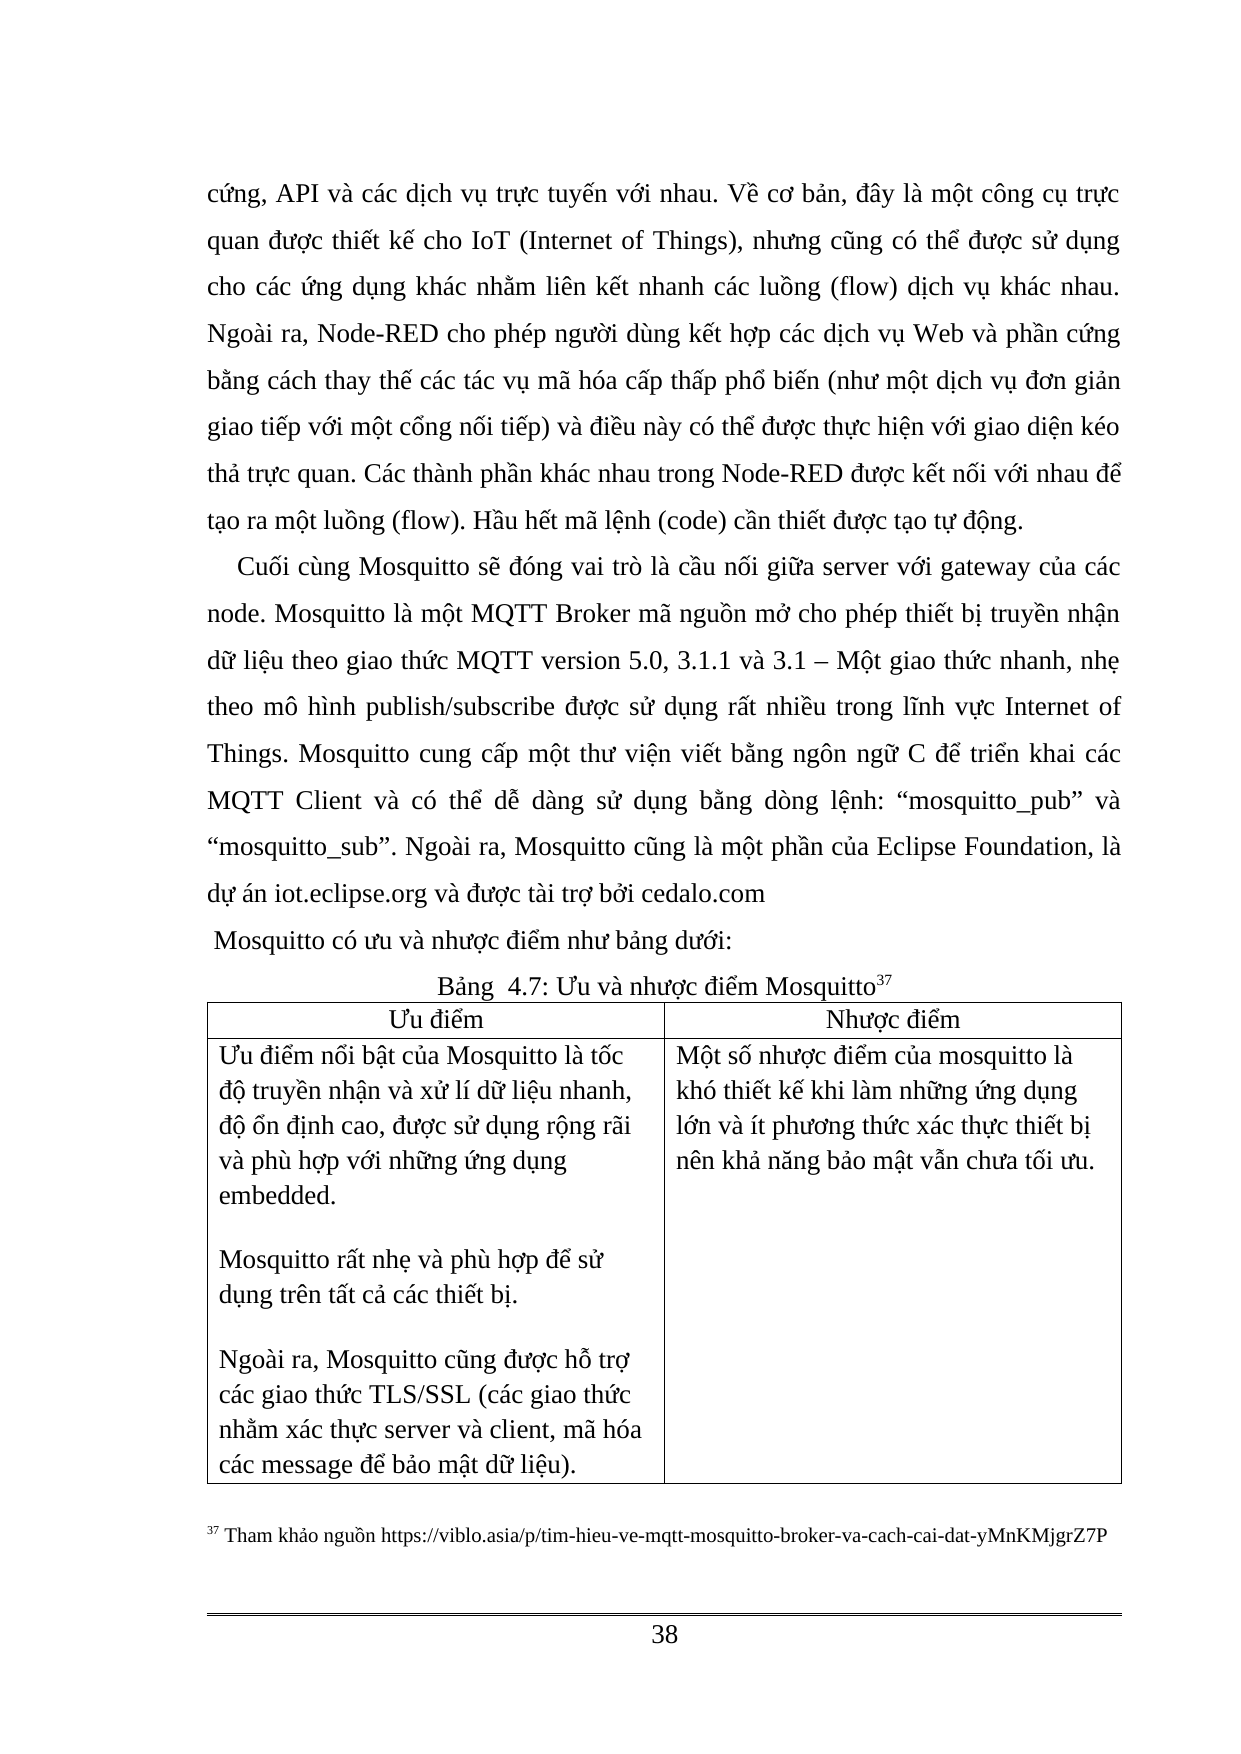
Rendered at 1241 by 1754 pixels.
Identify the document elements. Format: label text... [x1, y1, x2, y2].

table_cell Một số nhược điểm của mosquitto là khó thiết kế khi làm những ứng dụng lớn và ít phương thức xác thực thiết bị nên khả năng bảo mật vẫn chưa tối ưu. [665, 1039, 1121, 1483]
table_header Nhược điểm [665, 1003, 1121, 1038]
table_header Ưu điểm [208, 1003, 664, 1038]
text Mosquitto có ưu và nhược điểm như bảng dưới: [207, 924, 1122, 955]
text Cuối cùng Mosquitto sẽ đóng vai trò là cầu nối giữa server với gateway của các node. Mosquitto là một MQTT Broker mã nguồn mở cho phép thiết bị truyền nhận dữ liệu theo giao thức MQTT version 5.0, 3.1.1 và 3.1 – Một giao thức nhanh, nhẹ theo mô hình publish/subscribe được sử dụng rất nhiều trong lĩnh vực Internet of Things. Mosquitto cung cấp một thư viện viết bằng ngôn ngữ C để triển khai các MQTT Client và có thể dễ dàng sử dụng bằng dòng lệnh: “mosquitto_pub” và “mosquitto_sub”. Ngoài ra, Mosquitto cũng là một phần của Eclipse Foundation, là dự án iot.eclipse.org và được tài trợ bởi cedalo.com [207, 551, 1122, 908]
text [207, 177, 1122, 535]
table_cell Ưu điểm nổi bật của Mosquitto là tốc độ truyền nhận và xử lí dữ liệu nhanh, độ ổn định cao, được sử dụng rộng rãi và phù hợp với những ứng dụng embedded. Mosquitto rất nhẹ và phù hợp để sử dụng trên tất cả các thiết bị. Ngoài ra, Mosquitto cũng được hỗ trợ các giao thức TLS/SSL (các giao thức nhằm xác thực server và client, mã hóa các message để bảo mật dữ liệu). [208, 1039, 664, 1483]
